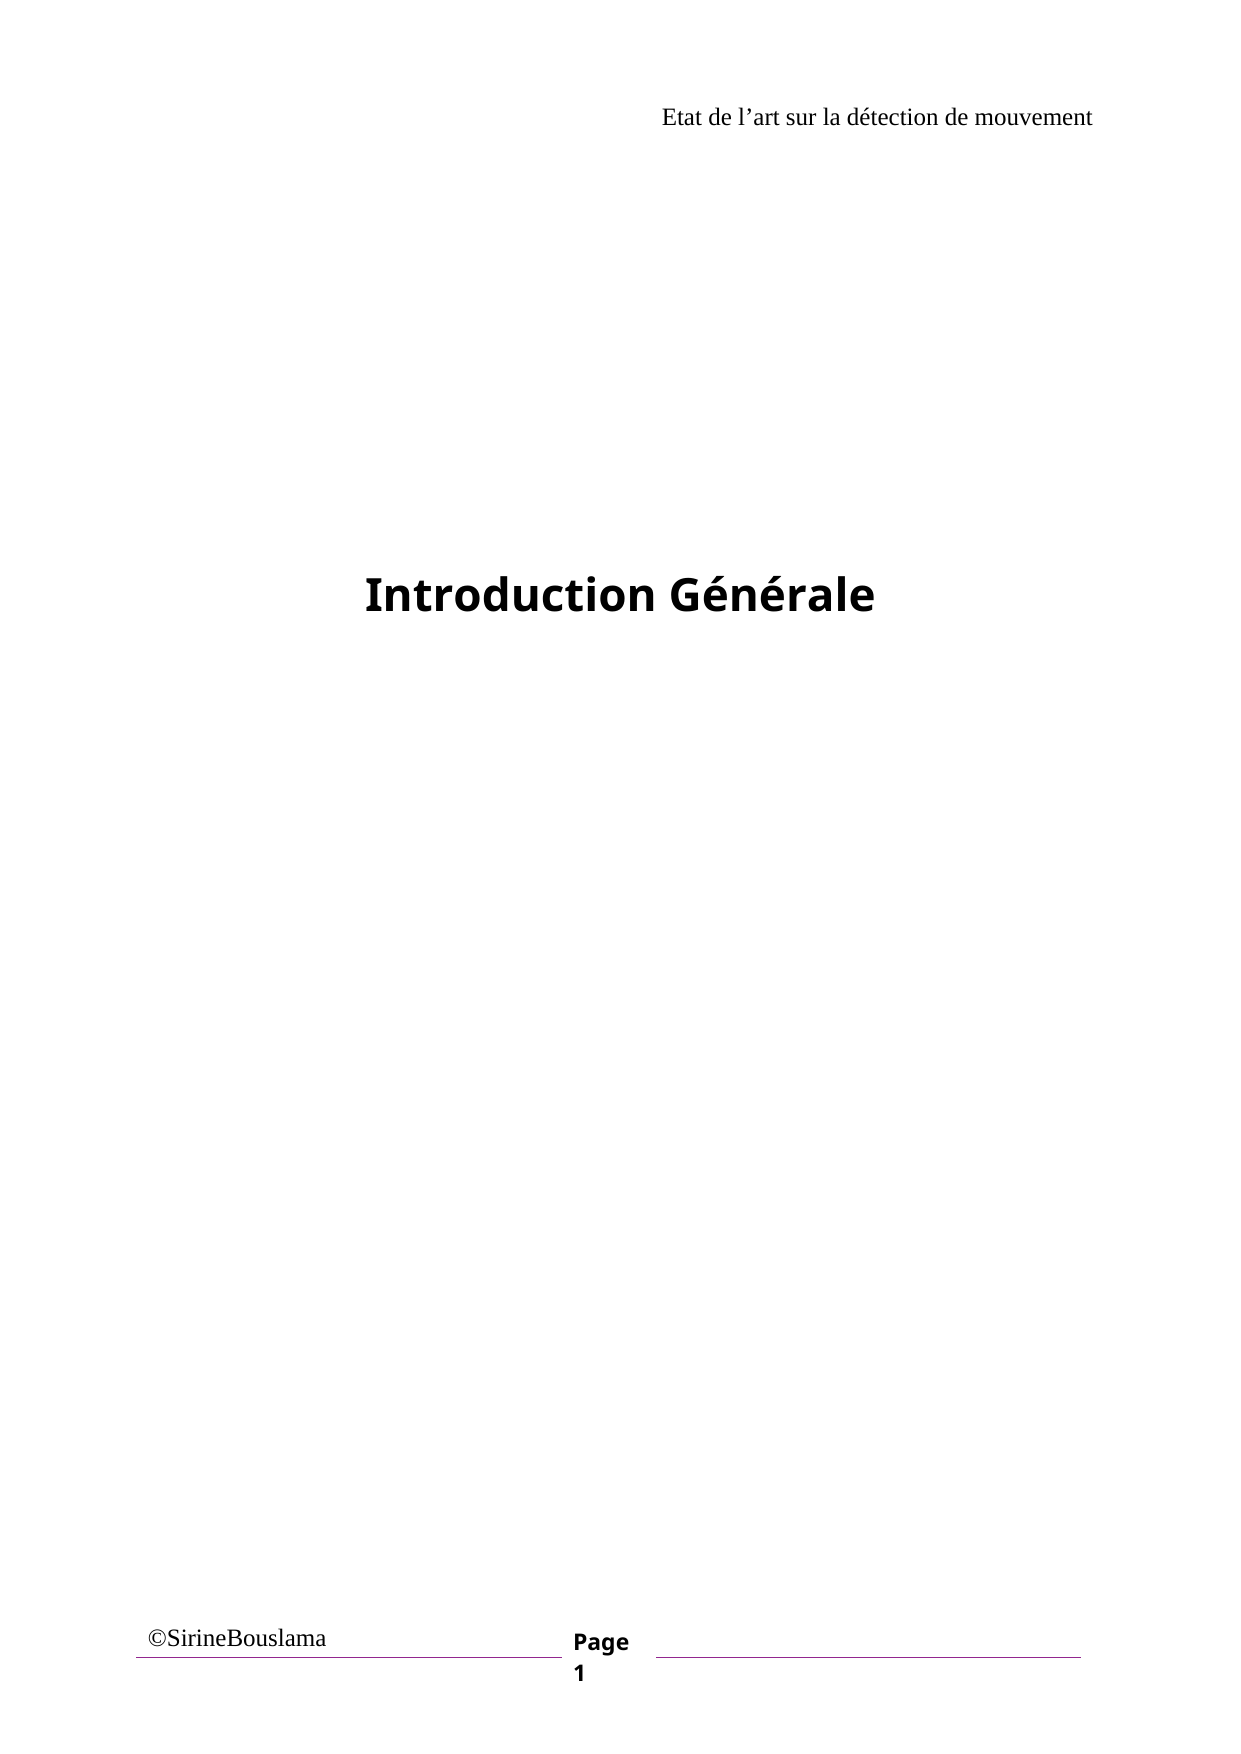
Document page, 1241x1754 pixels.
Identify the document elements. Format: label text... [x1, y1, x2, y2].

subtitle Introduction Générale [148, 562, 1093, 624]
